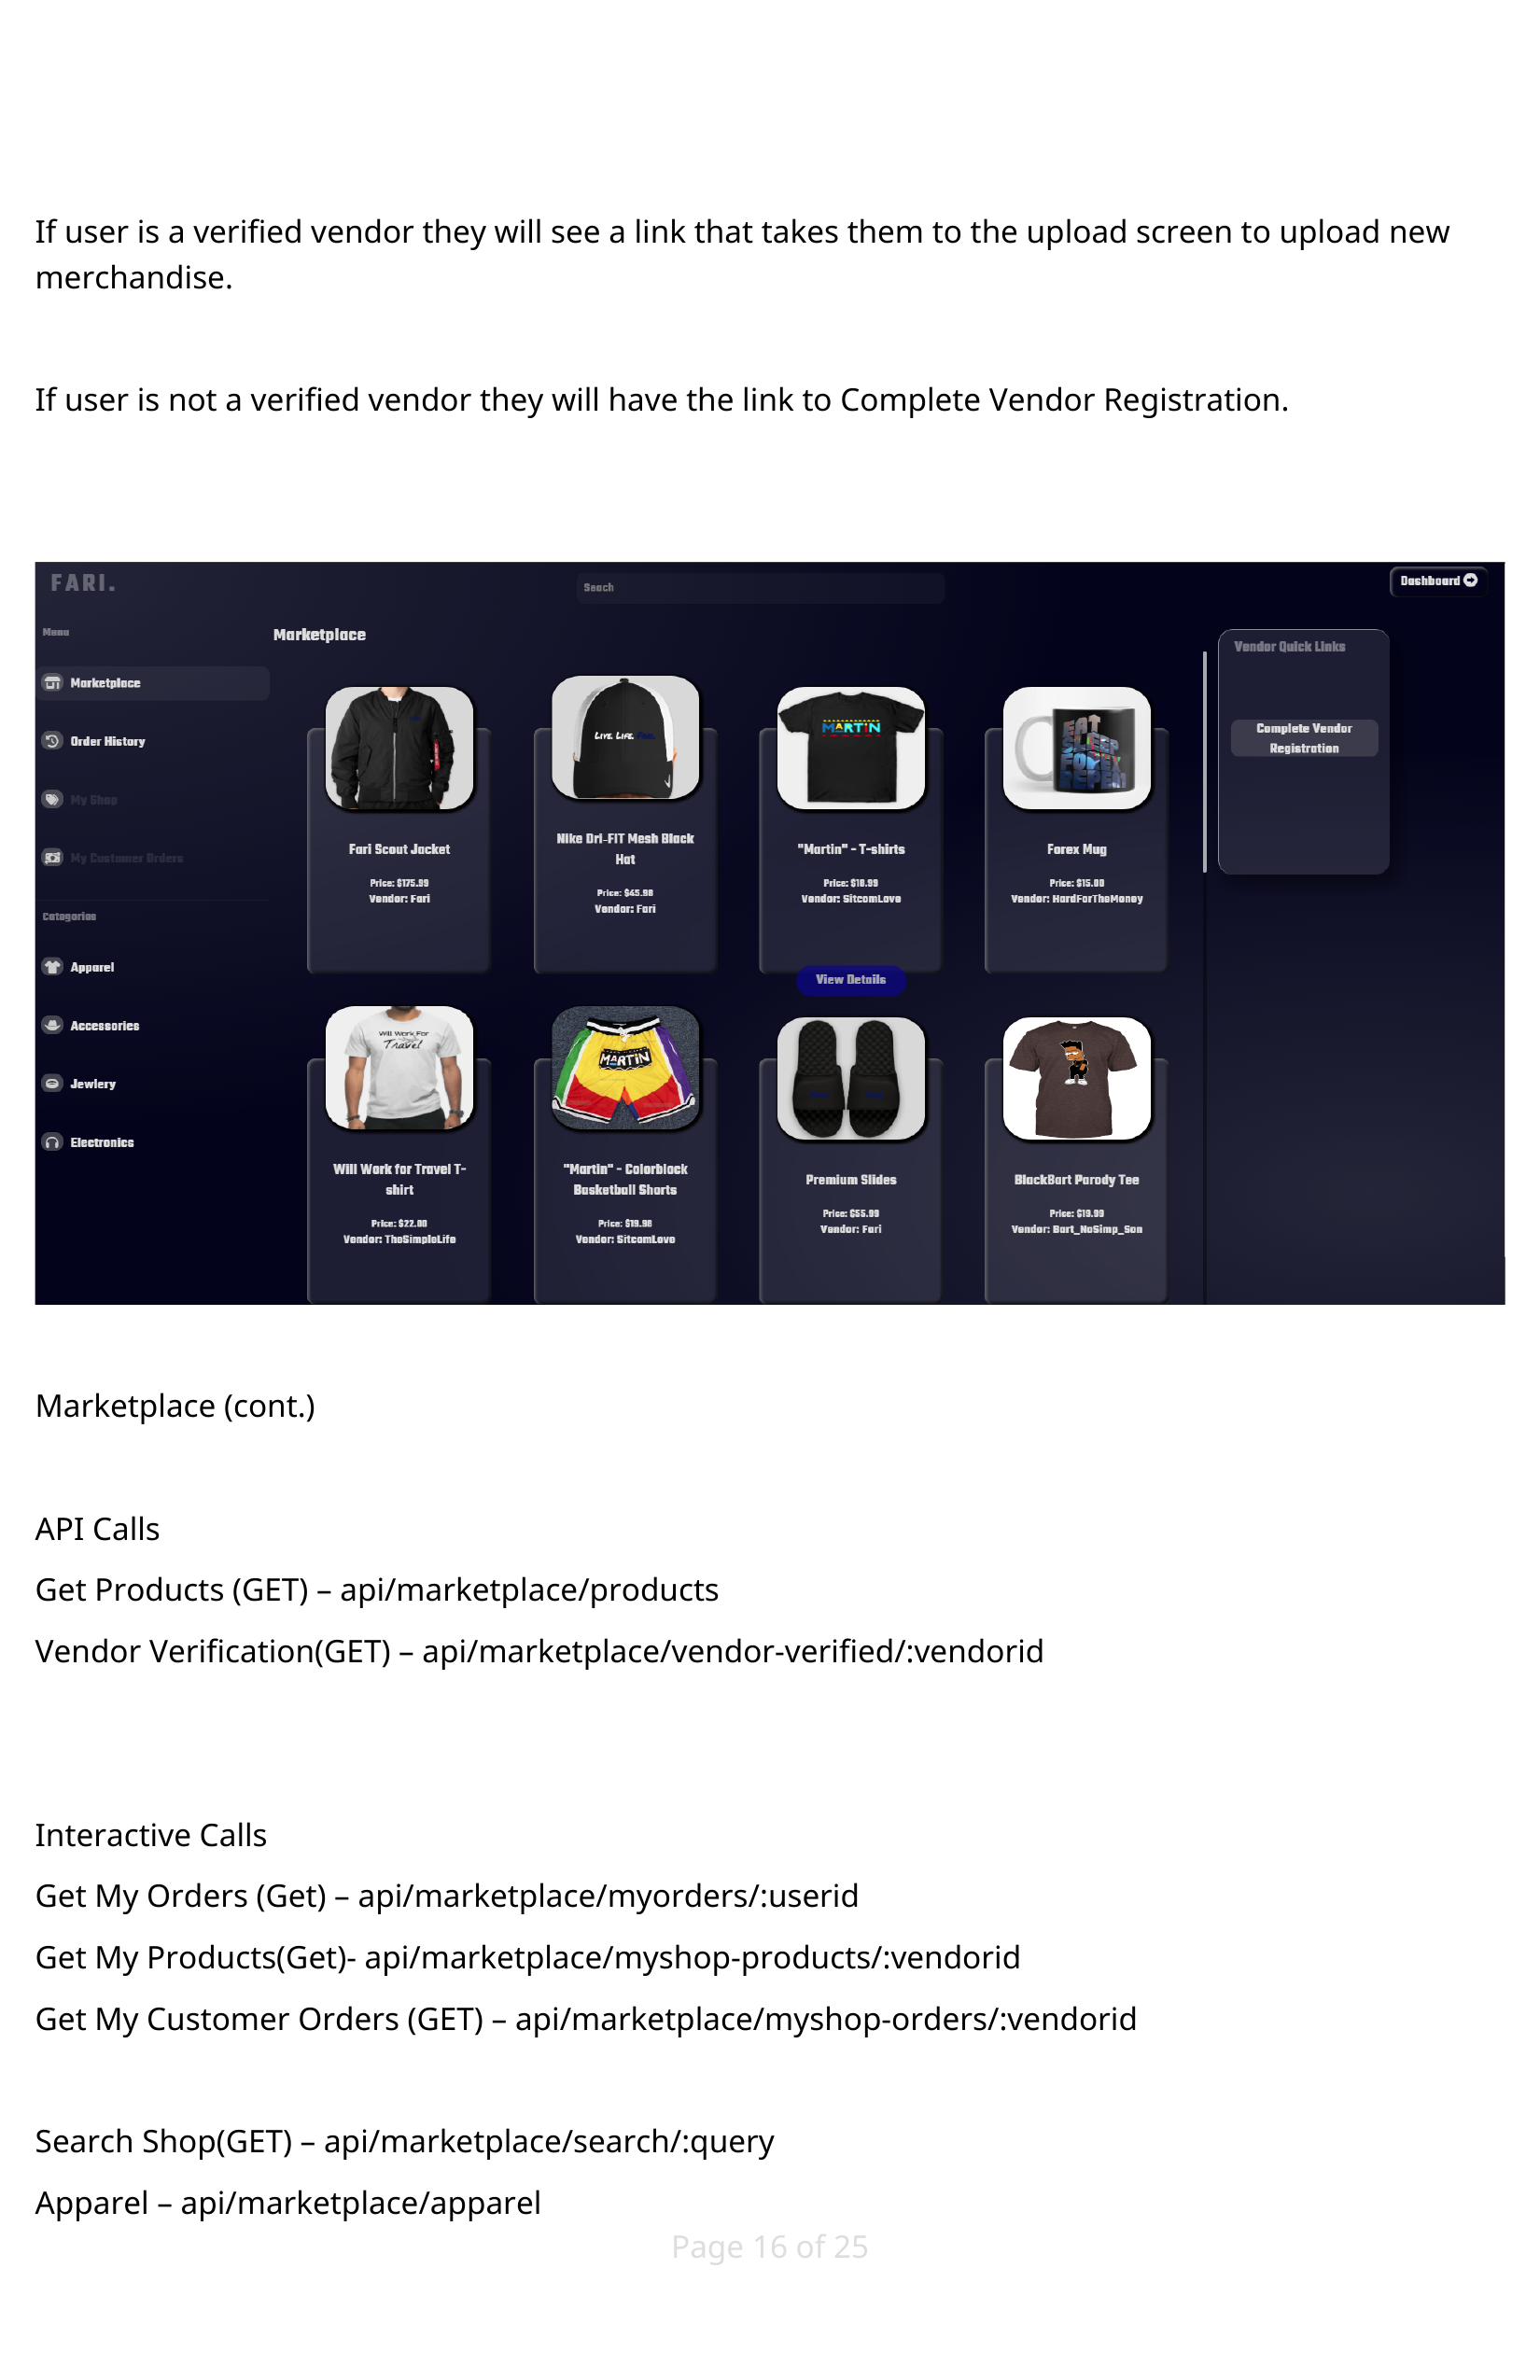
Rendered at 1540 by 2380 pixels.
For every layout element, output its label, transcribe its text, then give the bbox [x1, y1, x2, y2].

text If user is a verified vendor they will see a link that takes them to the upload screen to upload new merchandise. [35, 210, 1505, 298]
text Apparel – api/marketplace/apparel [35, 2180, 1505, 2223]
text Interactive Calls [35, 1813, 1505, 1855]
text Get Products (GET) – api/marketplace/products [35, 1568, 1505, 1611]
text Search Shop(GET) – api/marketplace/search/:query [35, 2120, 1505, 2162]
text If user is not a verified vendor they will have the link to Complete Vendor Registration. [35, 378, 1505, 421]
text Get My Orders (Get) – api/marketplace/myorders/:userid [35, 1874, 1505, 1917]
text Get My Products(Get)- api/marketplace/myshop-products/:vendorid [35, 1936, 1505, 1978]
text Vendor Verification(GET) – api/marketplace/vendor-verified/:vendorid [35, 1630, 1505, 1672]
picture [35, 562, 1505, 1305]
text Get My Customer Orders (GET) – api/marketplace/myshop-orders/:vendorid [35, 1996, 1505, 2039]
text Marketplace (cont.) [35, 1384, 1505, 1427]
text API Calls [35, 1506, 1505, 1549]
